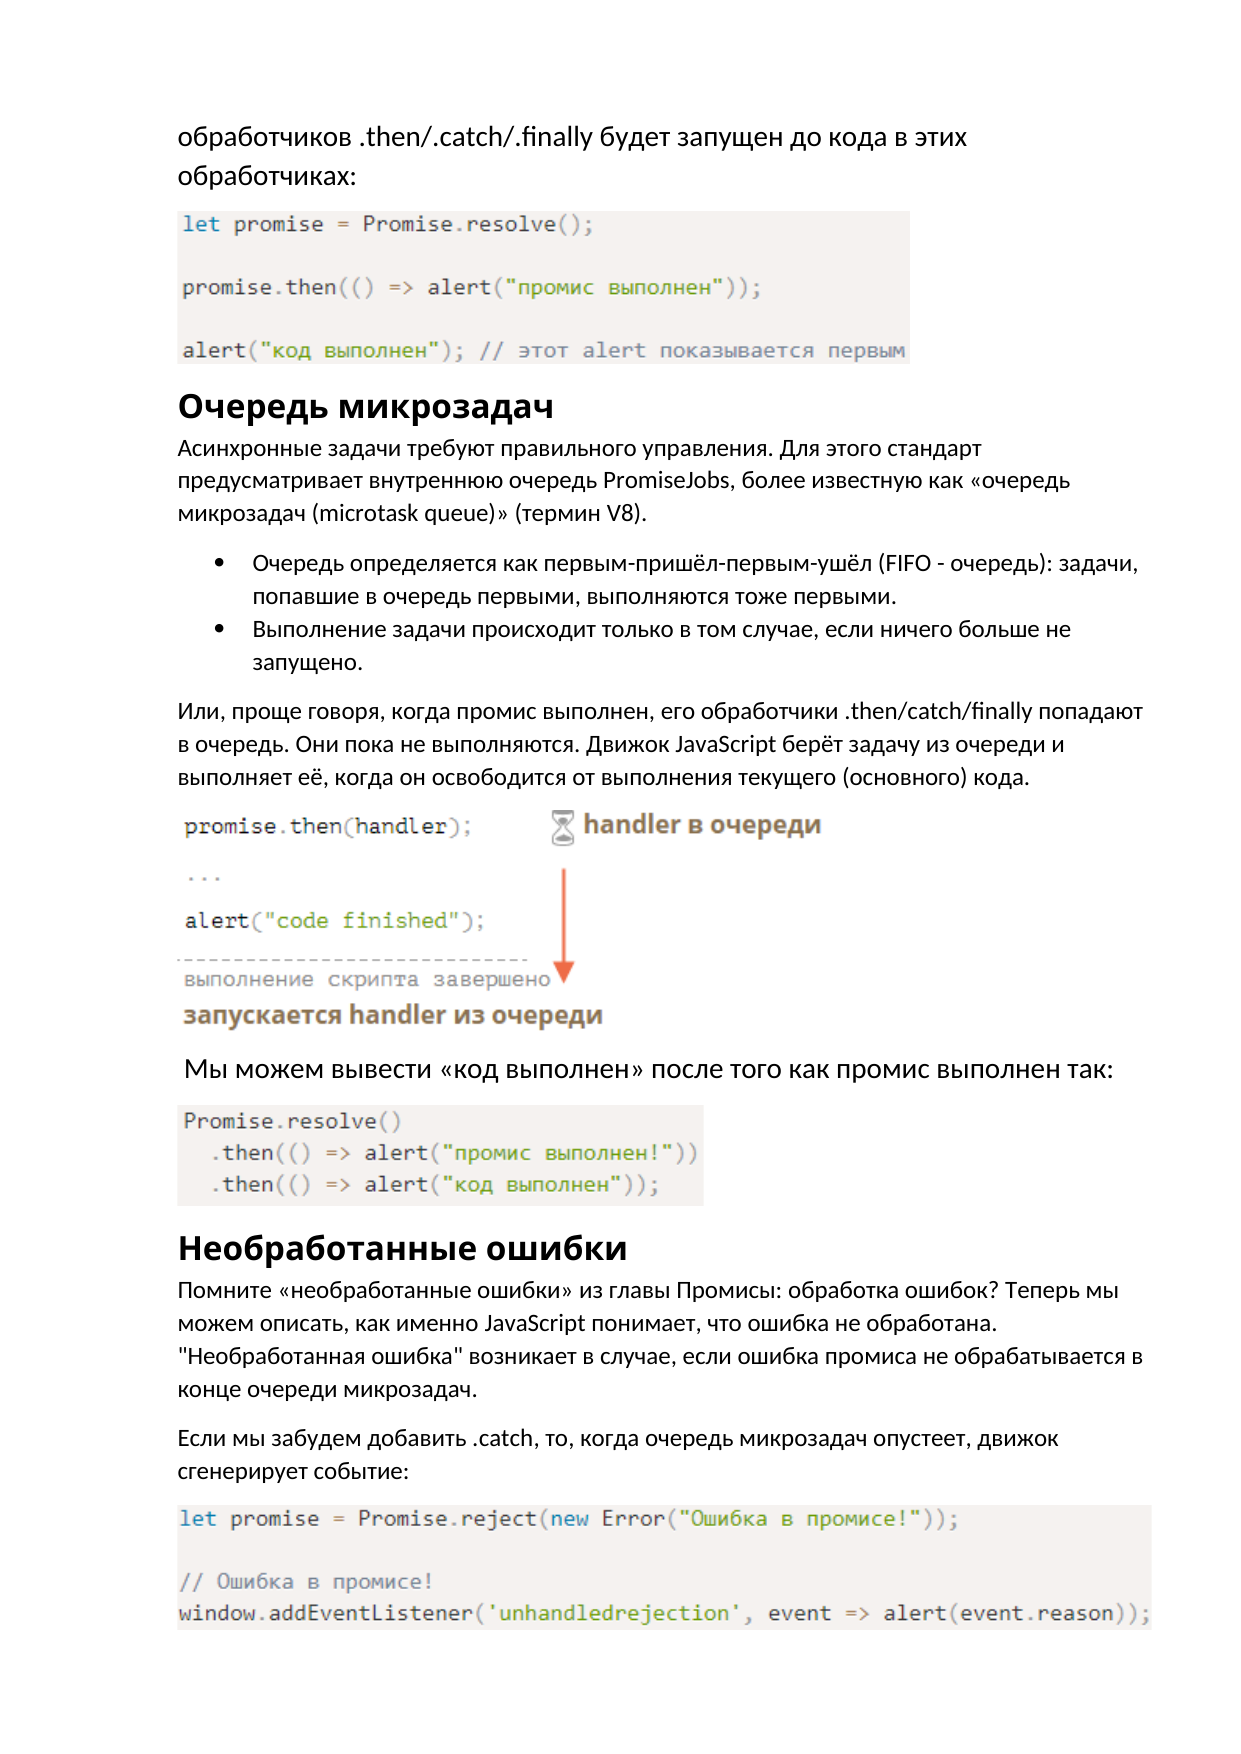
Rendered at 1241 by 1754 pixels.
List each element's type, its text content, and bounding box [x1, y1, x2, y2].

text Если мы забудем добавить .catch, то, когда очередь микрозадач опустеет, движок сгенерирует событие: [177, 1422, 1152, 1486]
text Помните «необработанные ошибки» из главы Промисы: обработка ошибок? Теперь мы можем описать, как именно JavaScript понимает, что ошибка не обработана. "Необработанная ошибка" возникает в случае, если ошибка промиса не обрабатывается в конце очереди микрозадач. [177, 1274, 1152, 1403]
text Мы можем вывести «код выполнен» после того как промис выполнен так: [177, 1051, 1152, 1086]
picture [177, 1105, 704, 1206]
text Или, проще говоря, когда промис выполнен, его обработчики .then/catch/finally попадают в очередь. Они пока не выполняются. Движок JavaScript берёт задачу из очереди и выполняет её, когда он освободится от выполнения текущего (основного) кода. [177, 695, 1152, 792]
picture [177, 1505, 1152, 1630]
picture [177, 810, 826, 1032]
picture [177, 211, 910, 364]
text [177, 118, 1152, 192]
text Асинхронные задачи требуют правильного управления. Для этого стандарт предусматривает внутреннюю очередь PromiseJobs, более известную как «очередь микрозадач (microtask queue)» (термин V8). [177, 432, 1152, 528]
list Очередь определяется как первым-пришёл-первым-ушёл (FIFO - очередь): задачи, попавшие в очередь первыми, выполняются тоже первыми. [215, 547, 1152, 611]
list Выполнение задачи происходит только в том случае, если ничего больше не запущено. [215, 613, 1152, 676]
subtitle Очередь микрозадач [177, 383, 1152, 428]
subtitle Необработанные ошибки [177, 1225, 1152, 1271]
